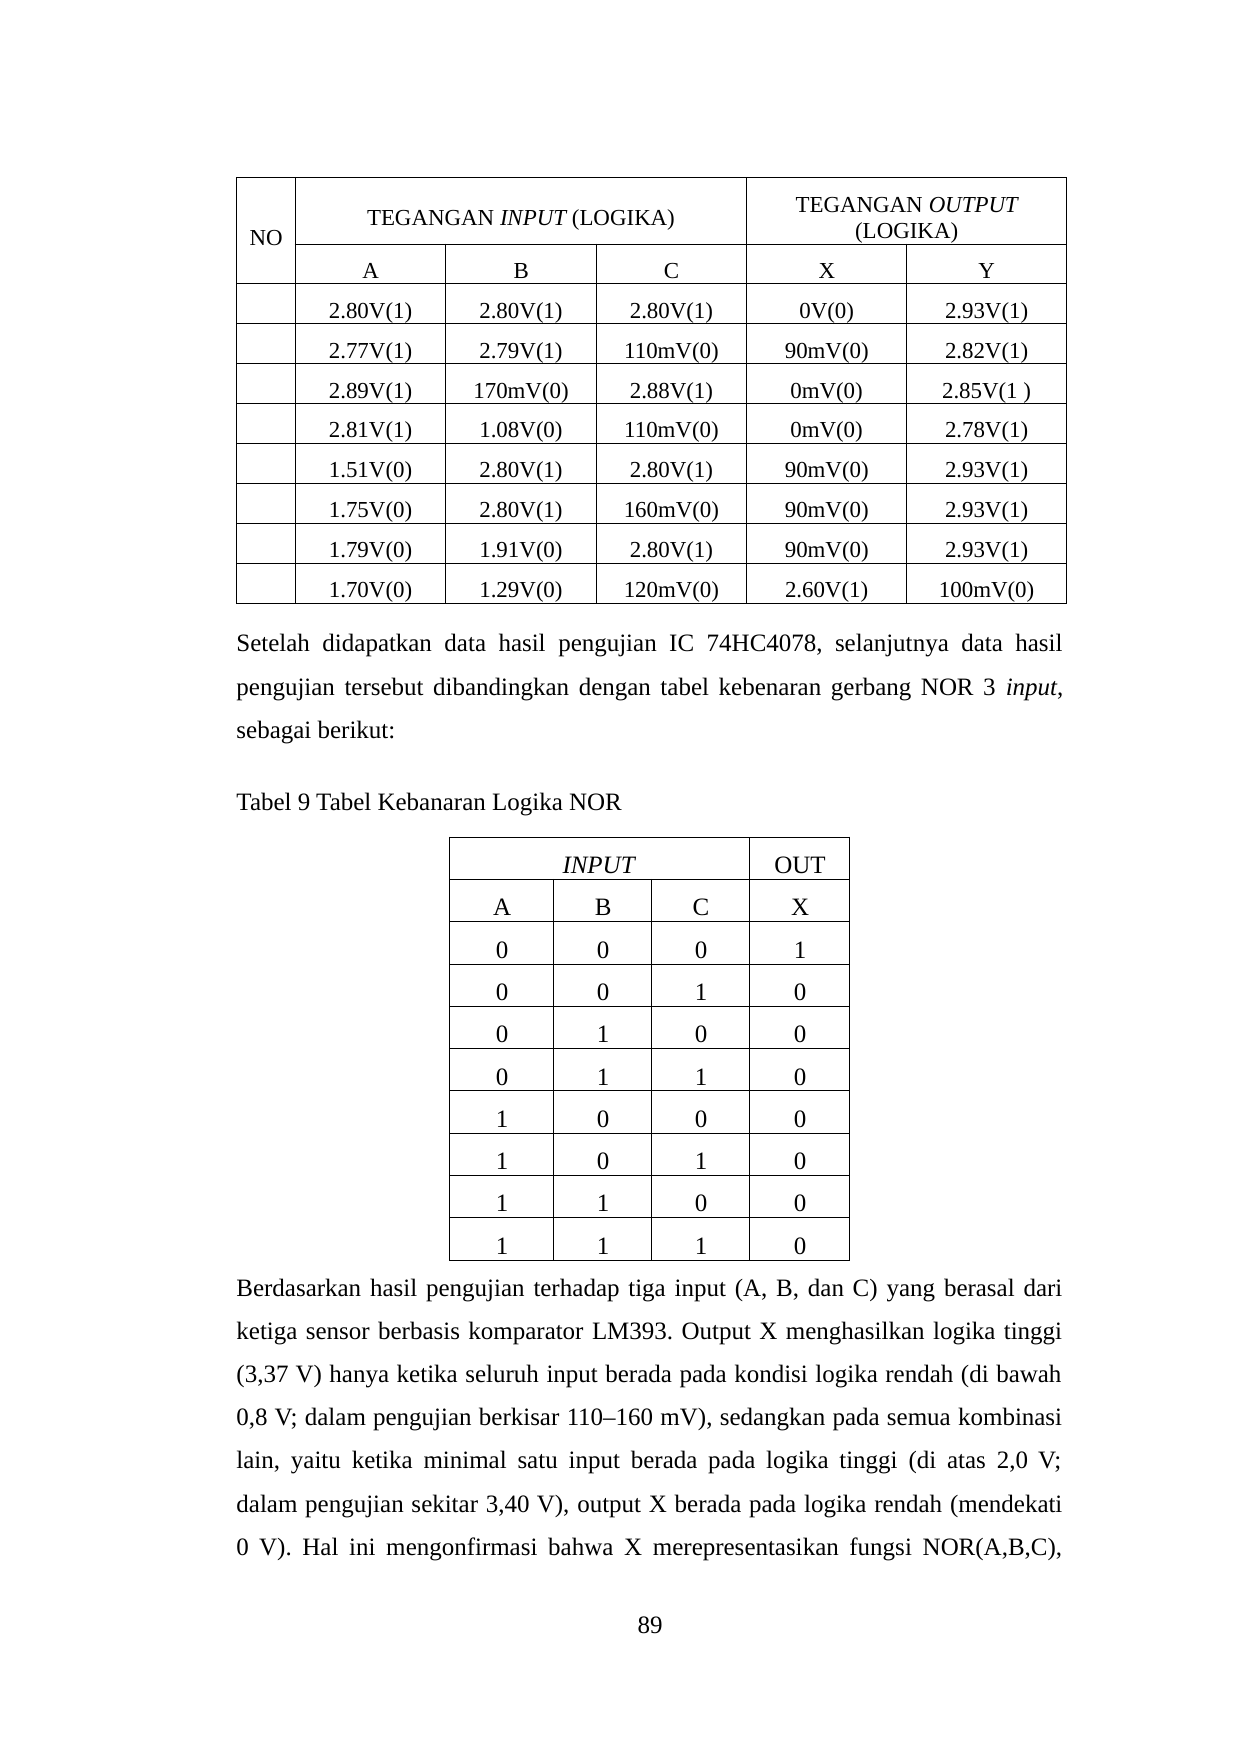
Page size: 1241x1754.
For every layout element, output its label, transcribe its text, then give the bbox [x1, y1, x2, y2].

table_cell 2.82V(1) [907, 324, 1066, 363]
table_cell 1 [554, 1218, 651, 1259]
table_cell 90mV(0) [747, 324, 906, 363]
table_cell 0 [554, 922, 651, 963]
table_cell [237, 324, 295, 363]
table_cell 0 [450, 922, 553, 963]
table_cell 1.70V(0) [296, 564, 445, 602]
table_cell 0 [652, 1176, 749, 1217]
table_cell 2.80V(1) [446, 444, 596, 483]
table_cell 100mV(0) [907, 564, 1066, 602]
table_cell 1 [652, 965, 749, 1006]
table_cell [237, 444, 295, 483]
table_cell 2.85V(1 ) [907, 364, 1066, 403]
table_cell 0 [652, 922, 749, 963]
table_cell 2.77V(1) [296, 324, 445, 363]
table_cell X [750, 880, 849, 921]
table_cell 1 [554, 1049, 651, 1090]
table_cell 0mV(0) [747, 404, 906, 443]
table_cell 0 [450, 965, 553, 1006]
table_cell 1.51V(0) [296, 444, 445, 483]
table_cell C [652, 880, 749, 921]
table_cell 0 [750, 1007, 849, 1048]
table_cell 0 [554, 1134, 651, 1175]
table_cell 0mV(0) [747, 364, 906, 403]
table_cell 2.93V(1) [907, 284, 1066, 323]
table_cell TEGANGAN INPUT (LOGIKA) [296, 178, 746, 243]
table_cell [237, 284, 295, 323]
table_cell 0 [750, 965, 849, 1006]
table_header INPUT [450, 838, 749, 879]
table_cell 2.80V(1) [446, 284, 596, 323]
table_cell A [450, 880, 553, 921]
table_cell TEGANGAN OUTPUT (LOGIKA) [747, 178, 1066, 243]
table_cell 120mV(0) [597, 564, 746, 602]
table_cell 1 [450, 1176, 553, 1217]
table_cell 1 [652, 1218, 749, 1259]
table_cell [237, 564, 295, 602]
table_cell 2.78V(1) [907, 404, 1066, 443]
table_cell 2.80V(1) [296, 284, 445, 323]
table_cell 2.80V(1) [597, 524, 746, 563]
table_cell X [747, 245, 906, 283]
table_cell 2.80V(1) [597, 284, 746, 323]
table_cell 1 [652, 1049, 749, 1090]
table_cell 1.29V(0) [446, 564, 596, 602]
table_cell 1 [554, 1176, 651, 1217]
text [236, 1273, 1063, 1561]
table_cell 0 [750, 1218, 849, 1259]
table_cell Y [907, 245, 1066, 283]
table_cell 1 [652, 1134, 749, 1175]
table_cell 2.80V(1) [597, 444, 746, 483]
table_cell 170mV(0) [446, 364, 596, 403]
table_cell 90mV(0) [747, 444, 906, 483]
table_cell NO [237, 178, 295, 283]
table_cell 0 [652, 1091, 749, 1133]
table_cell 160mV(0) [597, 484, 746, 523]
table_cell 1 [750, 922, 849, 963]
table_cell 2.60V(1) [747, 564, 906, 602]
table_cell [237, 524, 295, 563]
table_cell [237, 404, 295, 443]
text Setelah didapatkan data hasil pengujian IC 74HC4078, selanjutnya data hasil pengujian tersebut dibandingkan dengan tabel kebenaran gerbang NOR 3 input, sebagai berikut: [236, 628, 1063, 743]
table_cell 0 [652, 1007, 749, 1048]
table_cell 0 [450, 1049, 553, 1090]
table_cell [237, 364, 295, 403]
table_cell 2.80V(1) [446, 484, 596, 523]
table_cell 1 [450, 1218, 553, 1259]
table_cell 2.93V(1) [907, 484, 1066, 523]
table_cell [237, 484, 295, 523]
table_cell 2.88V(1) [597, 364, 746, 403]
table_cell 0 [554, 965, 651, 1006]
table_cell 0 [554, 1091, 651, 1133]
table_cell 1.08V(0) [446, 404, 596, 443]
table_cell 2.93V(1) [907, 444, 1066, 483]
table_cell 90mV(0) [747, 524, 906, 563]
table_cell 1 [554, 1007, 651, 1048]
table_cell 0 [750, 1049, 849, 1090]
table_header OUT [750, 838, 849, 879]
text Tabel 9 Tabel Kebanaran Logika NOR [236, 787, 1063, 816]
table_cell 0 [750, 1091, 849, 1133]
table_cell 1.79V(0) [296, 524, 445, 563]
table_cell 110mV(0) [597, 404, 746, 443]
table_cell 0 [750, 1134, 849, 1175]
table_cell 1 [450, 1091, 553, 1133]
table_cell 110mV(0) [597, 324, 746, 363]
table_cell C [597, 245, 746, 283]
table_cell 0V(0) [747, 284, 906, 323]
table_cell B [446, 245, 596, 283]
table_cell 2.93V(1) [907, 524, 1066, 563]
table_cell 1 [450, 1134, 553, 1175]
table_cell 1.75V(0) [296, 484, 445, 523]
table_cell 2.79V(1) [446, 324, 596, 363]
table_cell 2.89V(1) [296, 364, 445, 403]
table_cell 0 [750, 1176, 849, 1217]
table_cell 1.91V(0) [446, 524, 596, 563]
table_cell 2.81V(1) [296, 404, 445, 443]
table_cell 0 [450, 1007, 553, 1048]
table_cell 90mV(0) [747, 484, 906, 523]
table_cell A [296, 245, 445, 283]
table_cell B [554, 880, 651, 921]
